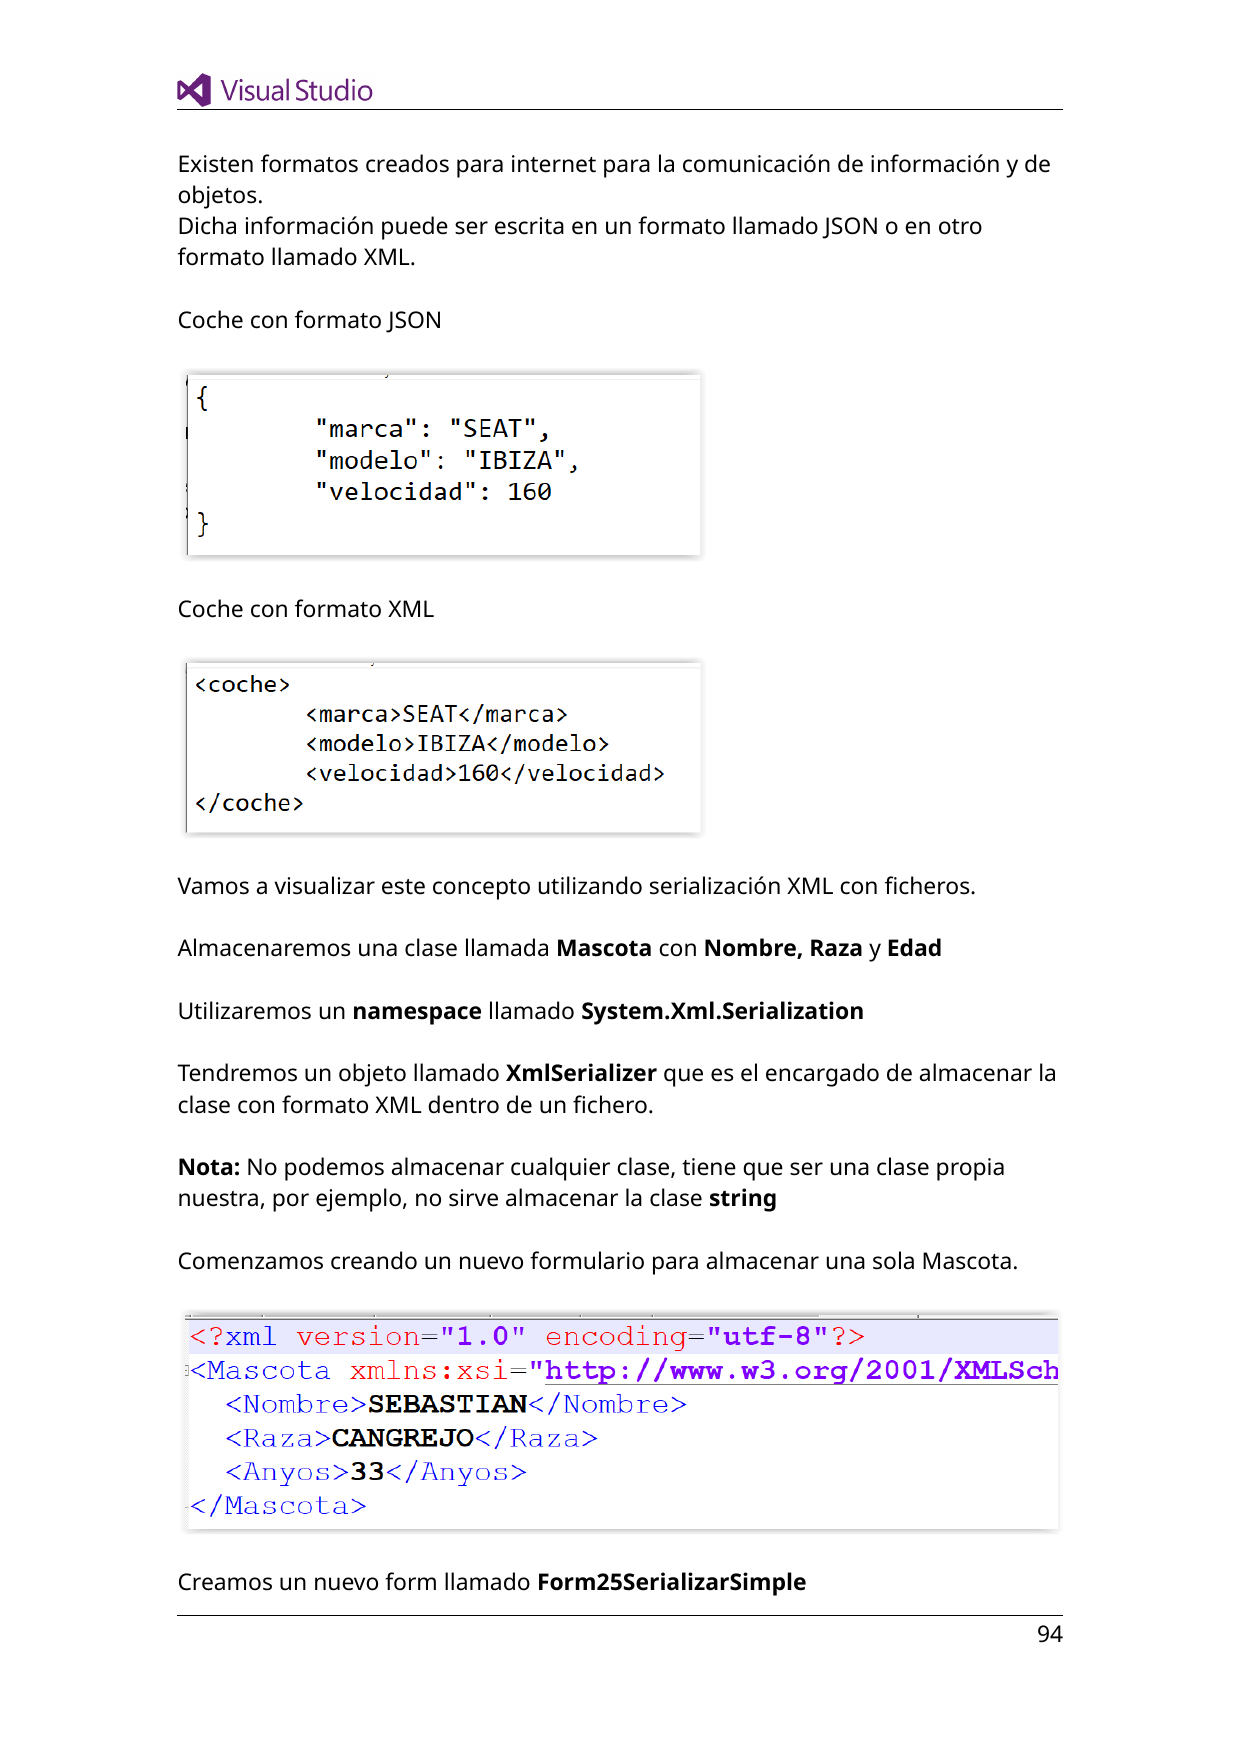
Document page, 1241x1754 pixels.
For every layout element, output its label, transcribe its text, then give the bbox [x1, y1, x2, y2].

text Dicha información puede ser escrita en un formato llamado JSON o en otro formato llamado XML. [177, 210, 1063, 273]
text Utilizaremos un namespace llamado System.Xml.Serialization [177, 995, 1063, 1026]
text Creamos un nuevo form llamado Form25SerializarSimple [177, 1566, 1063, 1597]
picture [177, 1307, 1063, 1535]
text Coche con formato XML [177, 593, 1063, 624]
text Existen formatos creados para internet para la comunicación de información y de objetos. [177, 148, 1063, 210]
text Almacenaremos una clase llamada Mascota con Nombre, Raza y Edad [177, 932, 1063, 963]
text Coche con formato JSON [177, 304, 1063, 335]
text Nota: No podemos almacenar cualquier clase, tiene que ser una clase propia nuestra, por ejemplo, no sirve almacenar la clase string [177, 1151, 1063, 1213]
picture [177, 73, 375, 107]
picture [177, 655, 707, 839]
text Tendremos un objeto llamado XmlSerializer que es el encargado de almacenar la clase con formato XML dentro de un fichero. [177, 1057, 1063, 1120]
text Comenzamos creando un nuevo formulario para almacenar una sola Mascota. [177, 1245, 1063, 1276]
text Vamos a visualizar este concepto utilizando serialización XML con ficheros. [177, 870, 1063, 901]
picture [177, 366, 707, 562]
